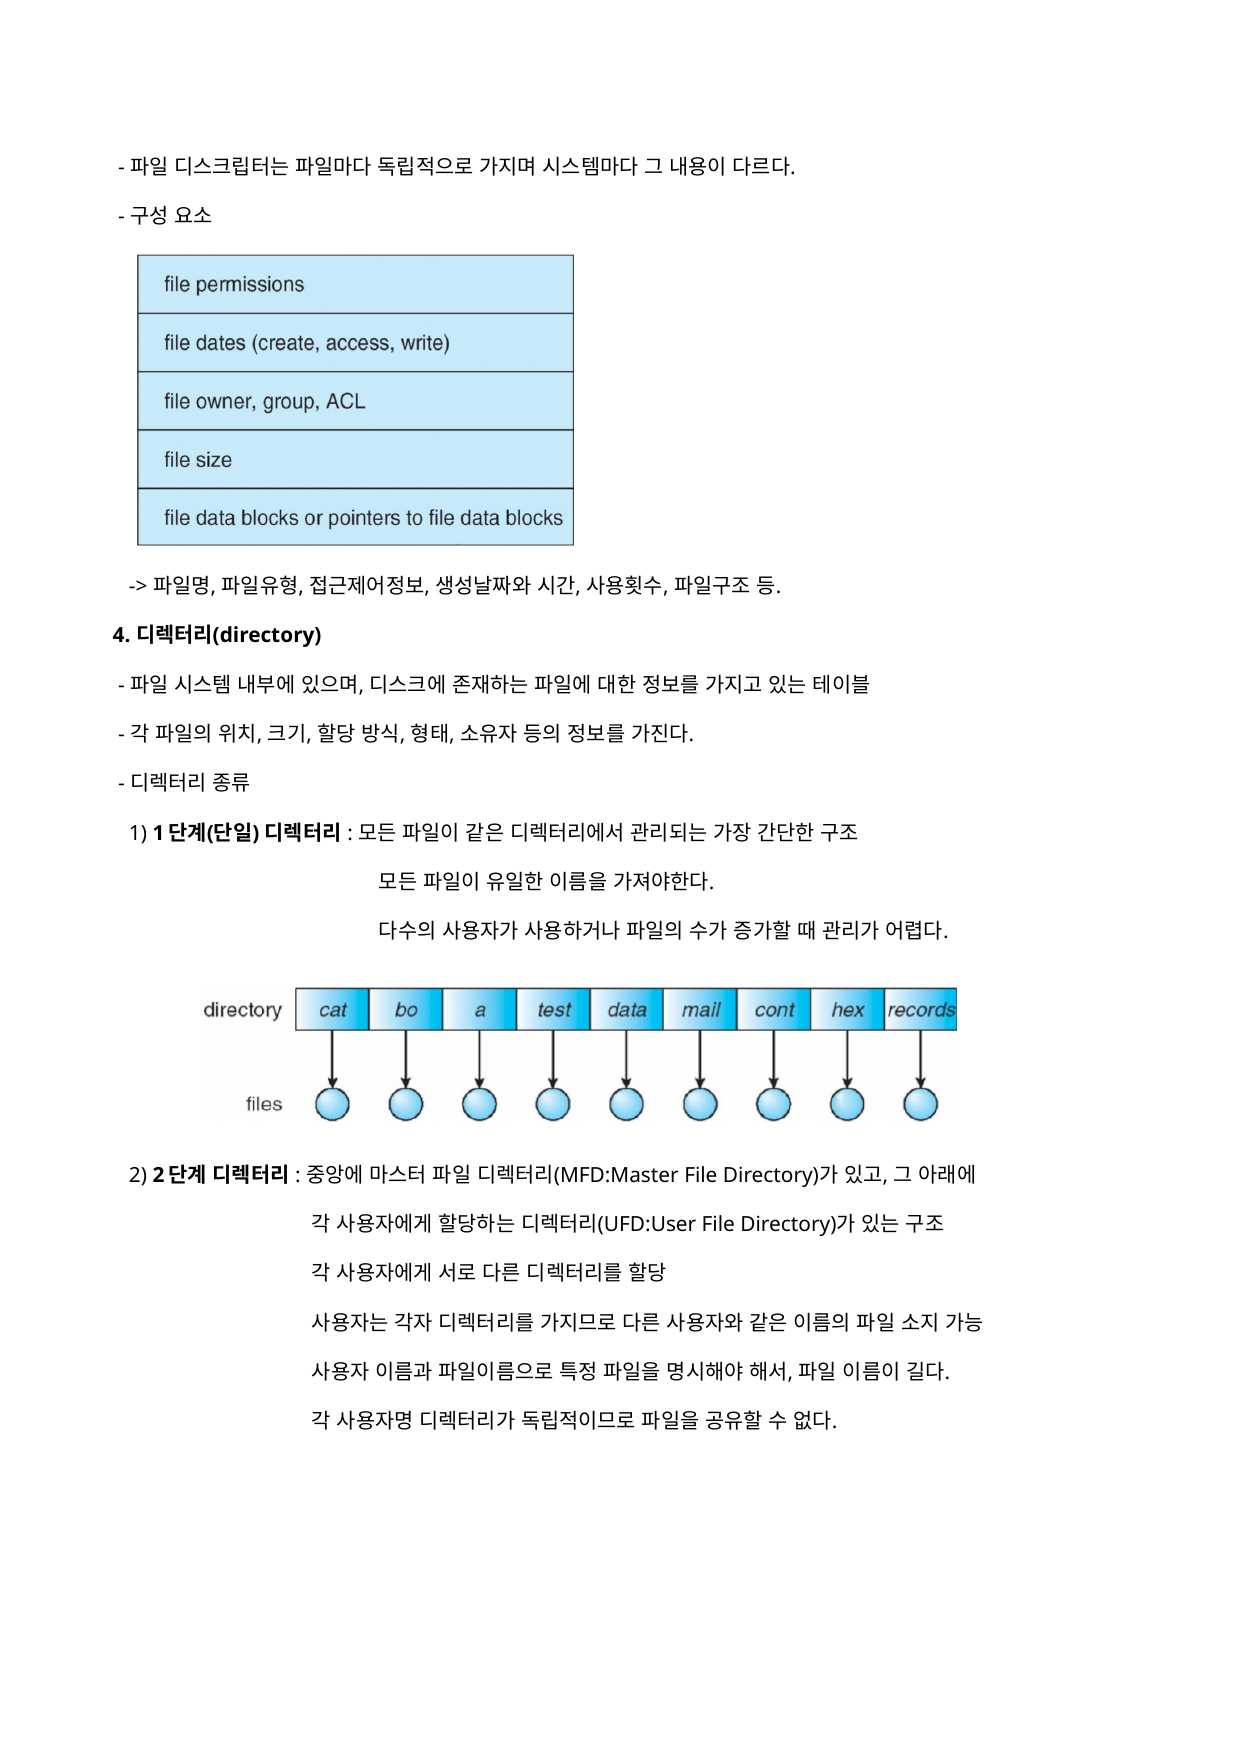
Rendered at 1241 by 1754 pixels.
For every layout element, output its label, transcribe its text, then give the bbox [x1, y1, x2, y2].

picture [195, 964, 986, 1139]
text 사용자 이름과 파일이름으로 특정 파일을 명시해야 해서, 파일 이름이 길다. [112, 1355, 1128, 1386]
text 2) 2단계 디렉터리 : 중앙에 마스터 파일 디렉터리(MFD:Master File Directory)가 있고, 그 아래에 [112, 1158, 1128, 1188]
text 사용자는 각자 디렉터리를 가지므로 다른 사용자와 같은 이름의 파일 소지 가능 [112, 1306, 1128, 1336]
text 4. 디렉터리(directory) [112, 618, 1128, 649]
text 모든 파일이 유일한 이름을 가져야한다. [112, 865, 1128, 896]
text - 각 파일의 위치, 크기, 할당 방식, 형태, 소유자 등의 정보를 가진다. [112, 717, 1128, 748]
text - 디렉터리 종류 [112, 767, 1128, 797]
text - 파일 시스템 내부에 있으며, 디스크에 존재하는 파일에 대한 정보를 가지고 있는 테이블 [112, 668, 1128, 698]
text 각 사용자에게 서로 다른 디렉터리를 할당 [112, 1257, 1128, 1287]
text -> 파일명, 파일유형, 접근제어정보, 생성날짜와 시간, 사용횟수, 파일구조 등. [112, 569, 1128, 599]
text - 파일 디스크립터는 파일마다 독립적으로 가지며 시스템마다 그 내용이 다르다. [112, 150, 1128, 180]
picture [134, 248, 582, 551]
text 1) 1단계(단일) 디렉터리 : 모든 파일이 같은 디렉터리에서 관리되는 가장 간단한 구조 [112, 816, 1128, 846]
text 각 사용자에게 할당하는 디렉터리(UFD:User File Directory)가 있는 구조 [112, 1207, 1128, 1238]
text - 구성 요소 [112, 199, 1128, 230]
text 각 사용자명 디렉터리가 독립적이므로 파일을 공유할 수 없다. [112, 1404, 1128, 1435]
text 다수의 사용자가 사용하거나 파일의 수가 증가할 때 관리가 어렵다. [112, 915, 1128, 945]
